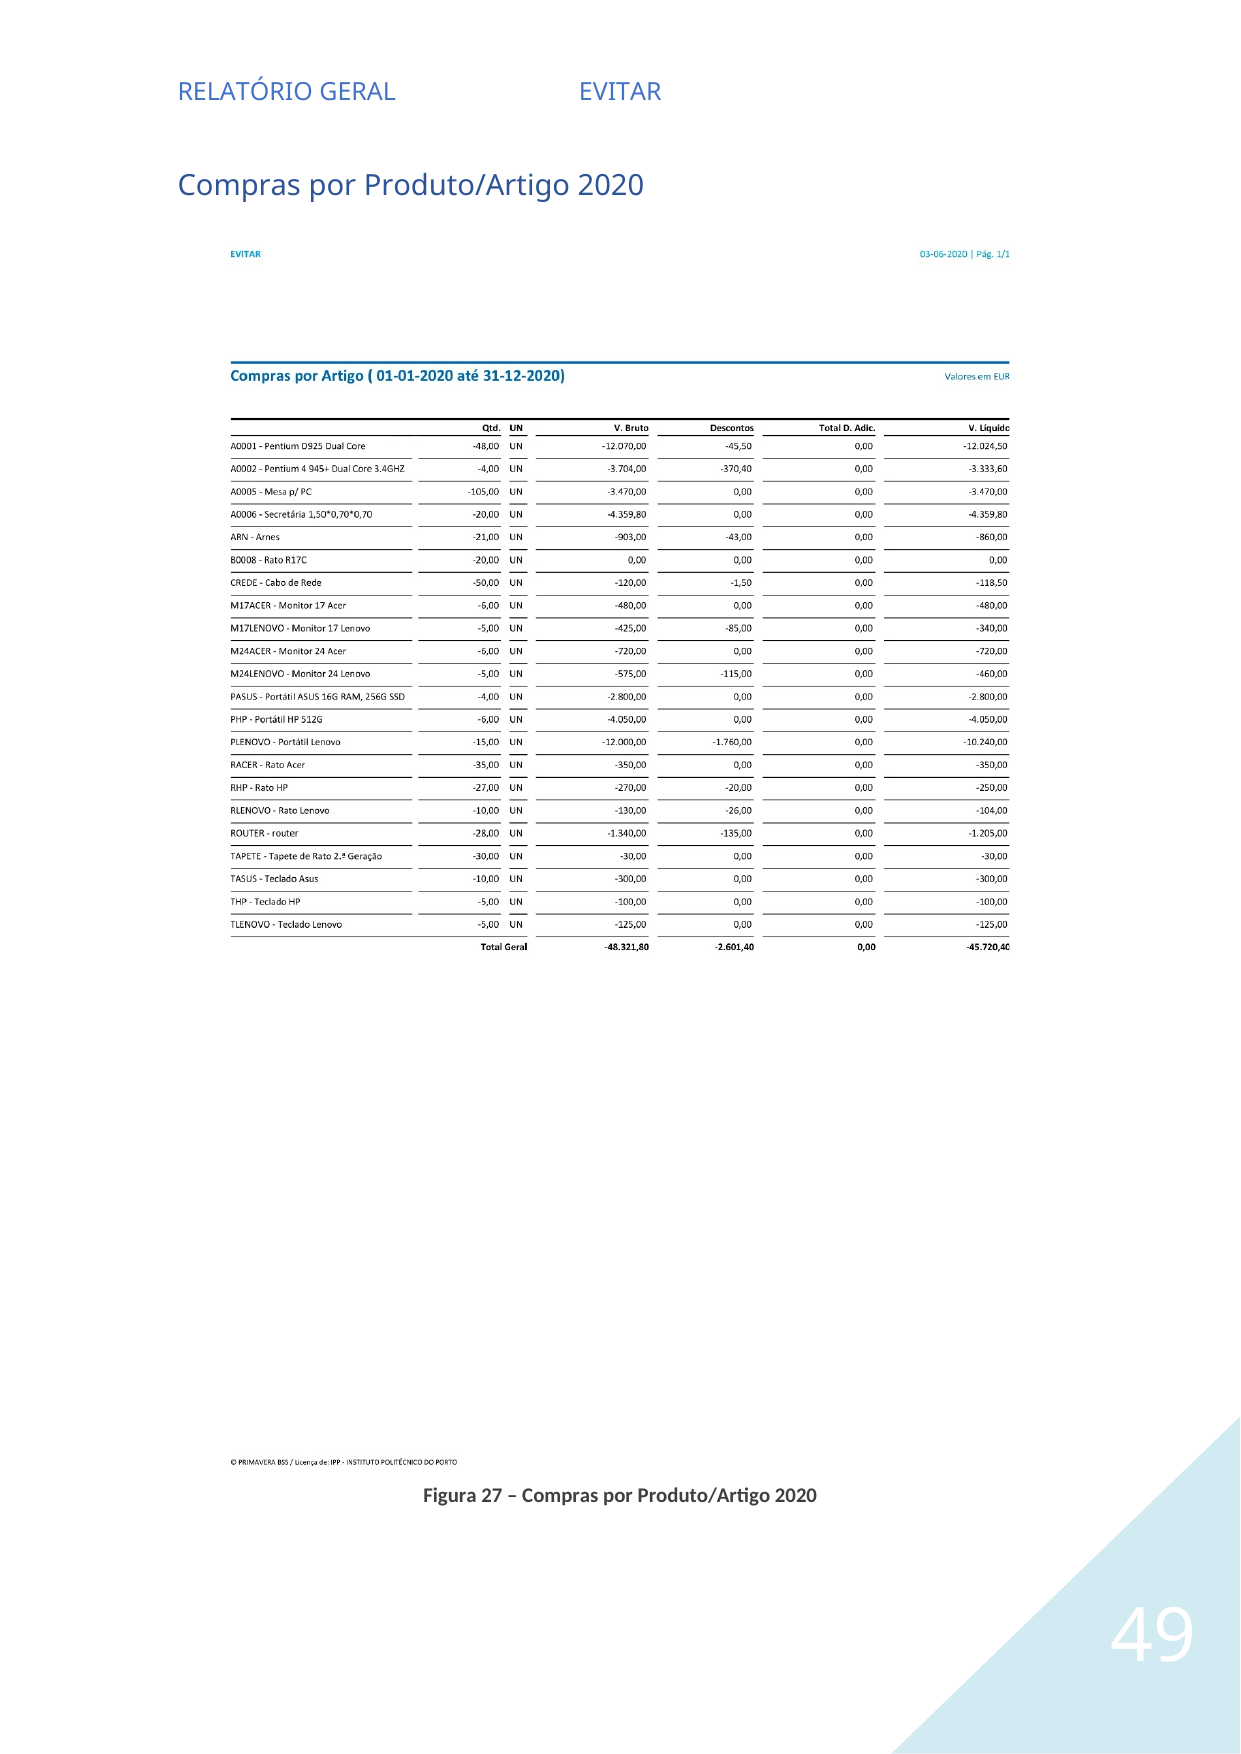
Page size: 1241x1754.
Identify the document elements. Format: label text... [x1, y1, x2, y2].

subtitle Compras por Produto/Artigo 2020 [177, 164, 1063, 204]
picture [230, 245, 1010, 1468]
